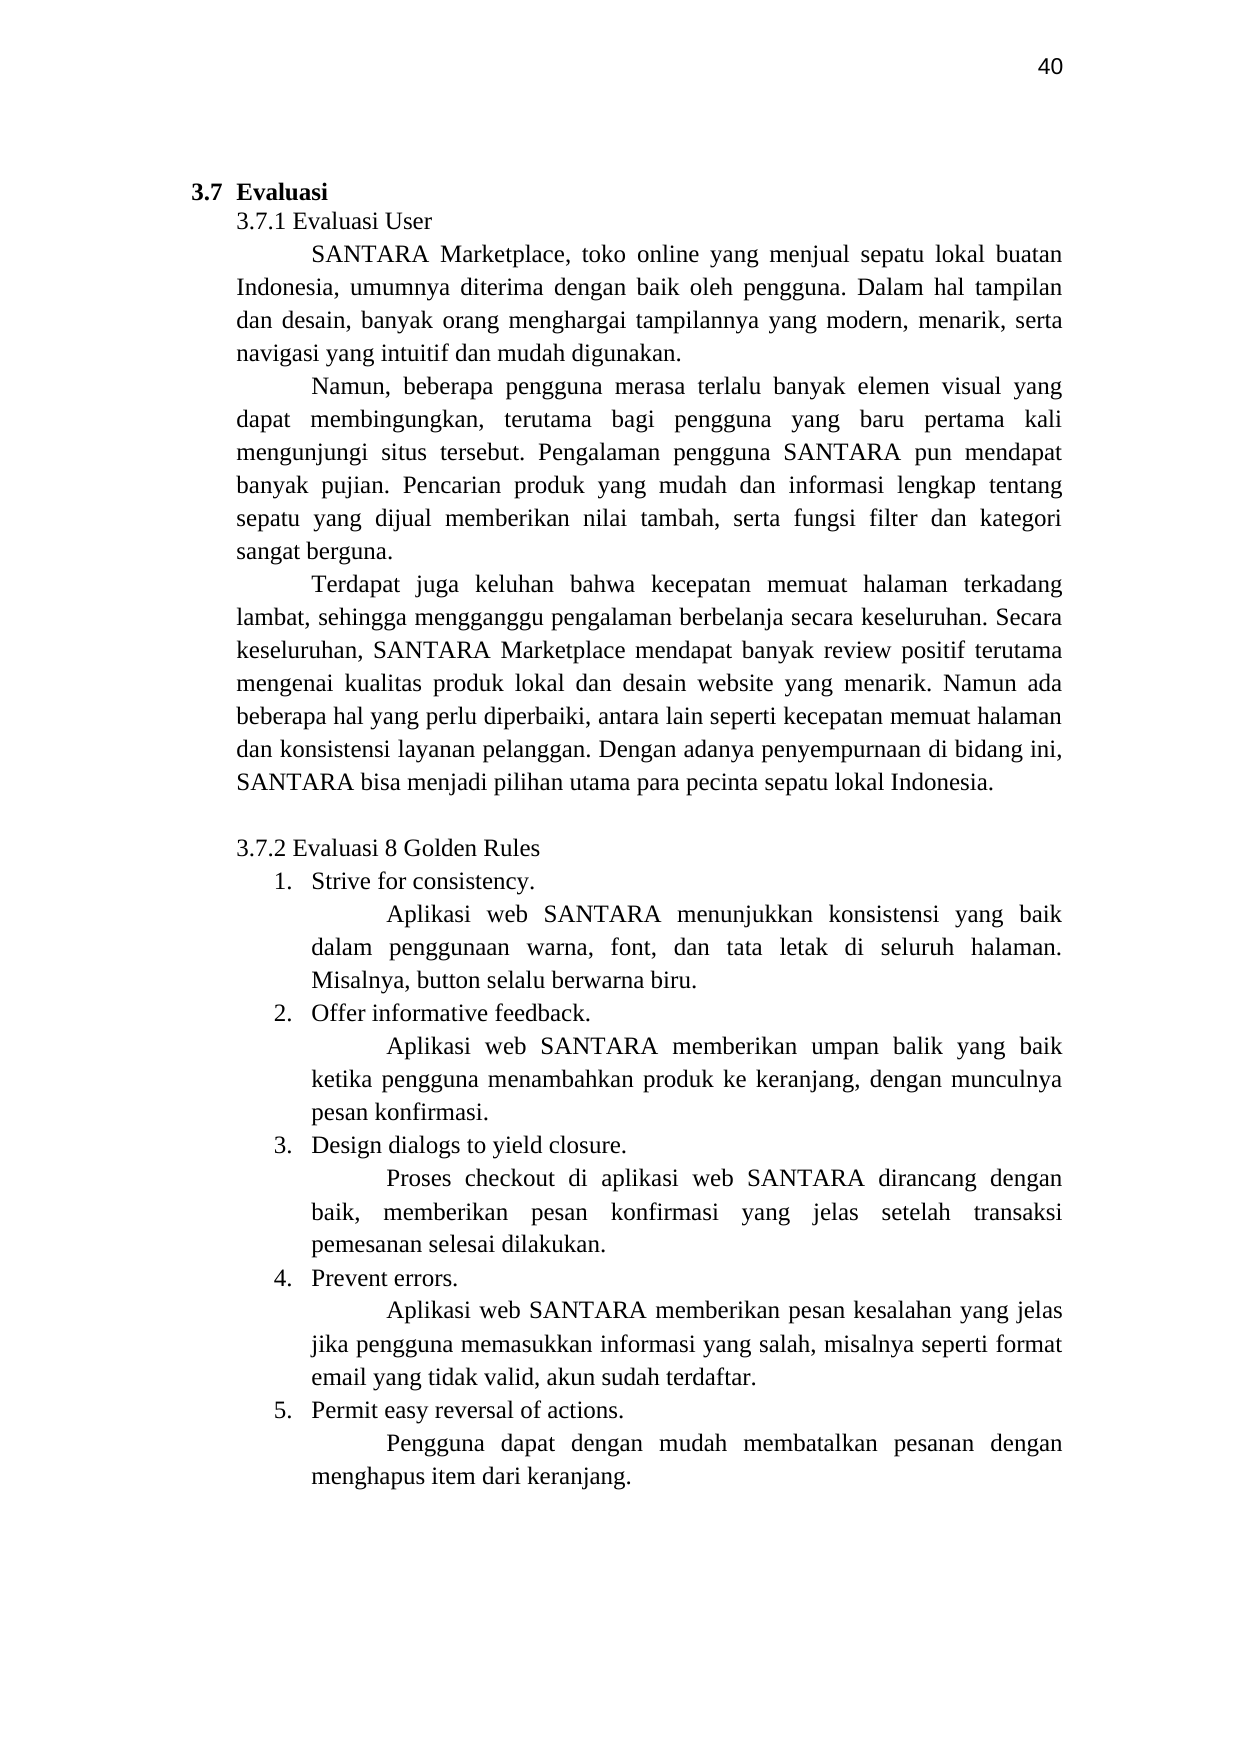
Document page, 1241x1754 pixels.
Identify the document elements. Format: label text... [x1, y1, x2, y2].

text Namun, beberapa pengguna merasa terlalu banyak elemen visual yang dapat membingungkan, terutama bagi pengguna yang baru pertama kali mengunjungi situs tersebut. Pengalaman pengguna SANTARA pun mendapat banyak pujian. Pencarian produk yang mudah dan informasi lengkap tentang sepatu yang dijual memberikan nilai tambah, serta fungsi filter dan kategori sangat berguna. [236, 371, 1063, 565]
text Aplikasi web SANTARA memberikan pesan kesalahan yang jelas jika pengguna memasukkan informasi yang salah, misalnya seperti format email yang tidak valid, akun sudah terdaftar. [311, 1296, 1063, 1390]
list Evaluasi [191, 177, 1063, 206]
list Offer informative feedback. [274, 998, 1063, 1027]
text Aplikasi web SANTARA menunjukkan konsistensi yang baik dalam penggunaan warna, font, dan tata letak di seluruh halaman. Misalnya, button selalu berwarna biru. [311, 899, 1063, 994]
list Evaluasi User [236, 206, 1063, 235]
list Strive for consistency. [274, 866, 1063, 895]
list Prevent errors. [274, 1263, 1063, 1291]
list Design dialogs to yield closure. [274, 1131, 1063, 1159]
text Pengguna dapat dengan mudah membatalkan pesanan dengan menghapus item dari keranjang. [311, 1428, 1063, 1489]
list Evaluasi 8 Golden Rules [236, 833, 1063, 862]
text SANTARA Marketplace, toko online yang menjual sepatu lokal buatan Indonesia, umumnya diterima dengan baik oleh pengguna. Dalam hal tampilan dan desain, banyak orang menghargai tampilannya yang modern, menarik, serta navigasi yang intuitif dan mudah digunakan. [236, 239, 1063, 367]
text Aplikasi web SANTARA memberikan umpan balik yang baik ketika pengguna menambahkan produk ke keranjang, dengan munculnya pesan konfirmasi. [311, 1031, 1063, 1126]
text Terdapat juga keluhan bahwa kecepatan memuat halaman terkadang lambat, sehingga mengganggu pengalaman berbelanja secara keseluruhan. Secara keseluruhan, SANTARA Marketplace mendapat banyak review positif terutama mengenai kualitas produk lokal dan desain website yang menarik. Namun ada beberapa hal yang perlu diperbaiki, antara lain seperti kecepatan memuat halaman dan konsistensi layanan pelanggan. Dengan adanya penyempurnaan di bidang ini, SANTARA bisa menjadi pilihan utama para pecinta sepatu lokal Indonesia. [236, 569, 1063, 796]
text Proses checkout di aplikasi web SANTARA dirancang dengan baik, memberikan pesan konfirmasi yang jelas setelah transaksi pemesanan selesai dilakukan. [311, 1163, 1063, 1258]
list Permit easy reversal of actions. [274, 1395, 1063, 1423]
